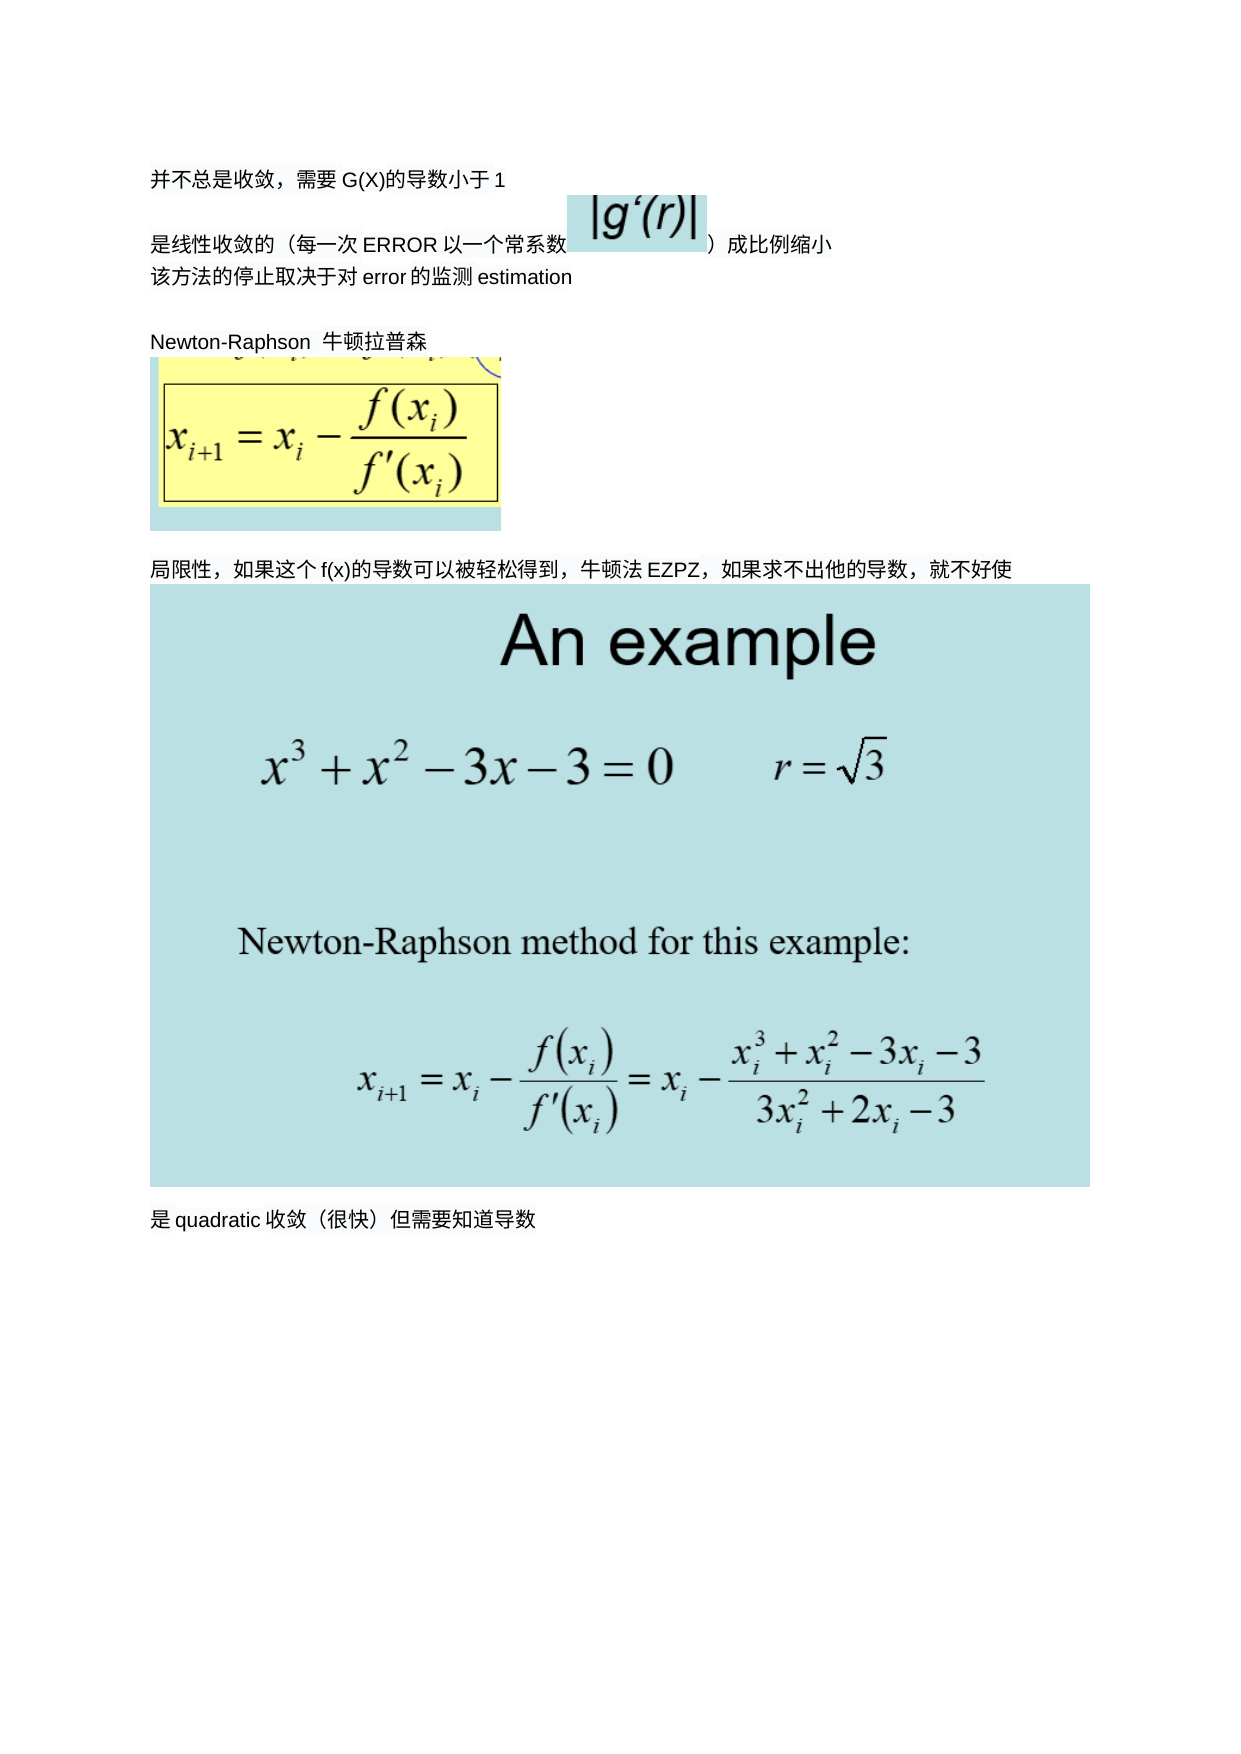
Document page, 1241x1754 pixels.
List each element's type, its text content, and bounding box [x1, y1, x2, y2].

text 局限性，如果这个f(x)的导数可以被轻松得到，牛顿法EZPZ，如果求不出他的导数，就不好使 [150, 552, 1090, 584]
text 是quadratic收敛（很快）但需要知道导数 [150, 1202, 1090, 1234]
text Newton-Raphson 牛顿拉普森 [150, 324, 1090, 357]
text 是线性收敛的（每一次ERROR以一个常系数）成比例缩小 [150, 194, 1090, 259]
picture [150, 584, 1091, 1187]
picture [150, 357, 502, 531]
picture [566, 195, 707, 252]
text 并不总是收敛，需要G(X)的导数小于1 [150, 162, 1090, 194]
text 该方法的停止取决于对error的监测estimation [150, 259, 1090, 292]
